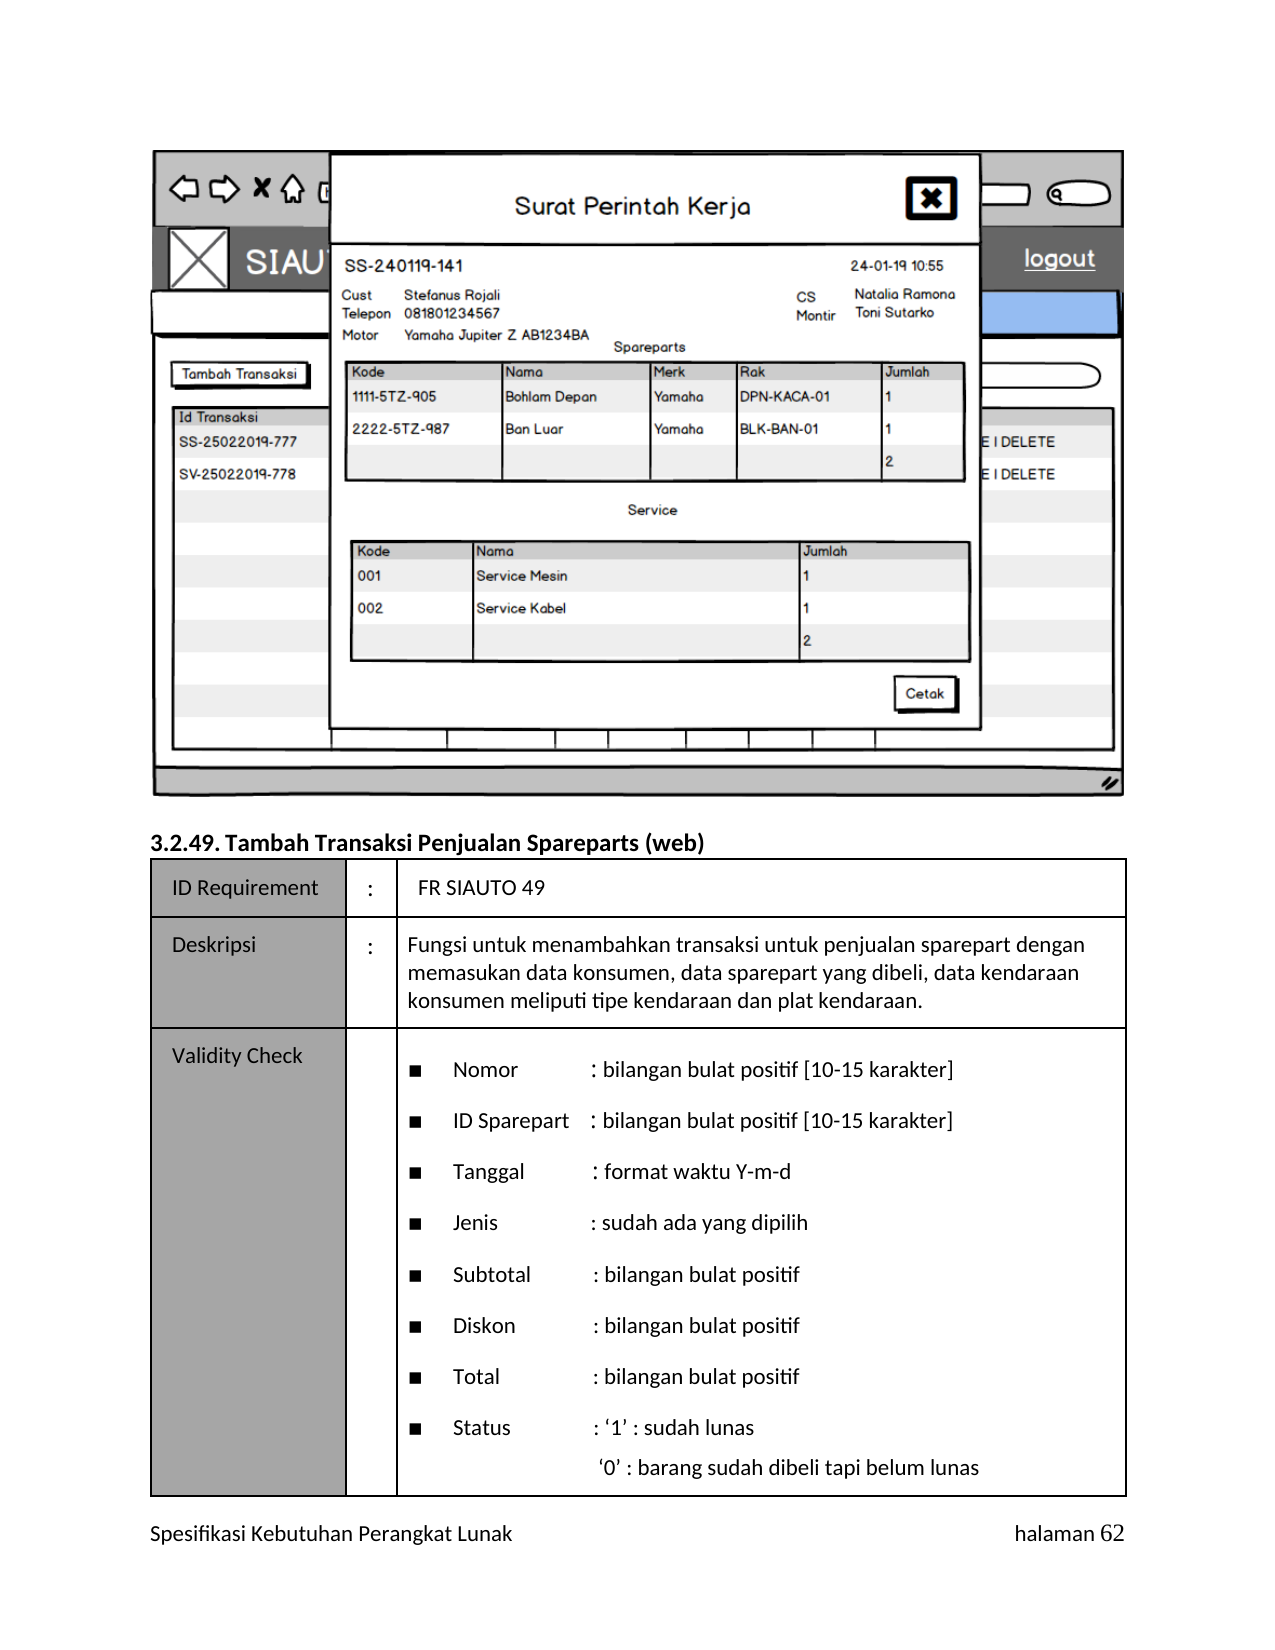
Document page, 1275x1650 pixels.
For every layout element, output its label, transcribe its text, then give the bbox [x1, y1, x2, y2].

table_cell : [347, 918, 396, 1027]
table_header : [347, 860, 396, 916]
picture [150, 150, 1124, 797]
table_cell [347, 1029, 396, 1495]
table_header FR SIAUTO 49 [398, 860, 1125, 916]
table_cell Deskripsi [152, 918, 345, 1027]
table_cell Fungsi untuk menambahkan transaksi untuk penjualan sparepart dengan memasukan data konsumen, data sparepart yang dibeli, data kendaraan konsumen meliputi tipe kendaraan dan plat kendaraan. [398, 918, 1125, 1027]
list Tambah Transaksi Penjualan Spareparts (web) [150, 827, 1125, 858]
table_header ID Requirement [152, 860, 345, 916]
table_cell Validity Check [152, 1029, 345, 1495]
table_cell ▪ Nomor : bilangan bulat positif [10-15 karakter] ▪ ID Sparepart : bilangan bulat positif [10-15 karakter] ▪ Tanggal : format waktu Y-m-d ▪ Jenis : sudah ada yang dipilih ▪ Subtotal : bilangan bulat positif ▪ Diskon : bilangan bulat positif ▪ Total : bilangan bulat positif ▪ Status : ‘1’ : sudah lunas ‘0’ : barang sudah dibeli tapi belum lunas [398, 1029, 1125, 1495]
